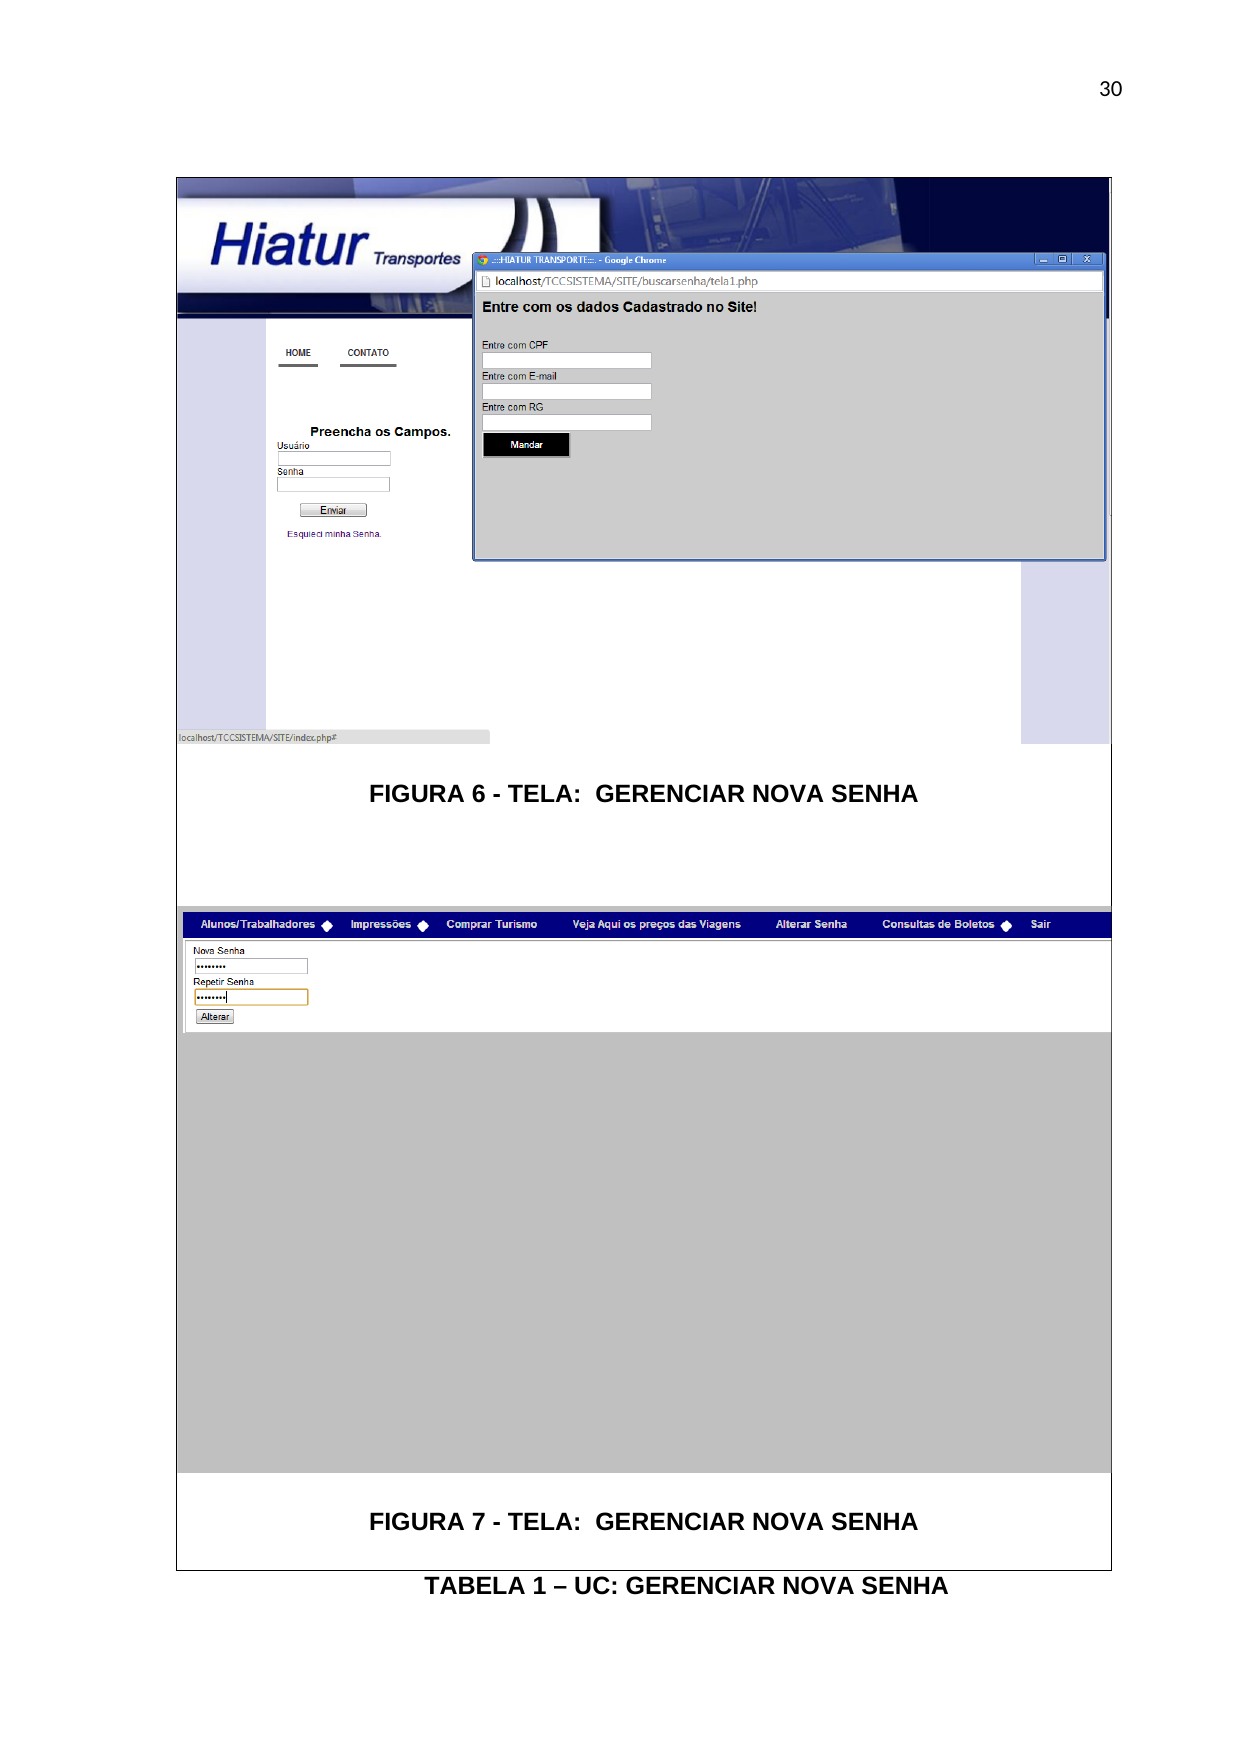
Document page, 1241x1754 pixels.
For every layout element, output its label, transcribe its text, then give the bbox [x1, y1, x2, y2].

table_cell FIGURA 4 – UC: GERENCIAR NOVA SENHA FIGURA 5 - TELA: GERENCIAR NOVA SENHA FIGURA 6 - TELA: GERENCIAR NOVA SENHA FIGURA 7 - TELA: GERENCIAR NOVA SENHA [177, 744, 1111, 906]
table_cell FIGURA 4 – UC: GERENCIAR NOVA SENHA FIGURA 5 - TELA: GERENCIAR NOVA SENHA FIGURA 6 - TELA: GERENCIAR NOVA SENHA FIGURA 7 - TELA: GERENCIAR NOVA SENHA [177, 1473, 1111, 1570]
picture [177, 906, 1112, 1473]
text TABELA 1 – UC: GERENCIAR NOVA SENHA [177, 1571, 1122, 1599]
picture [177, 178, 1112, 744]
